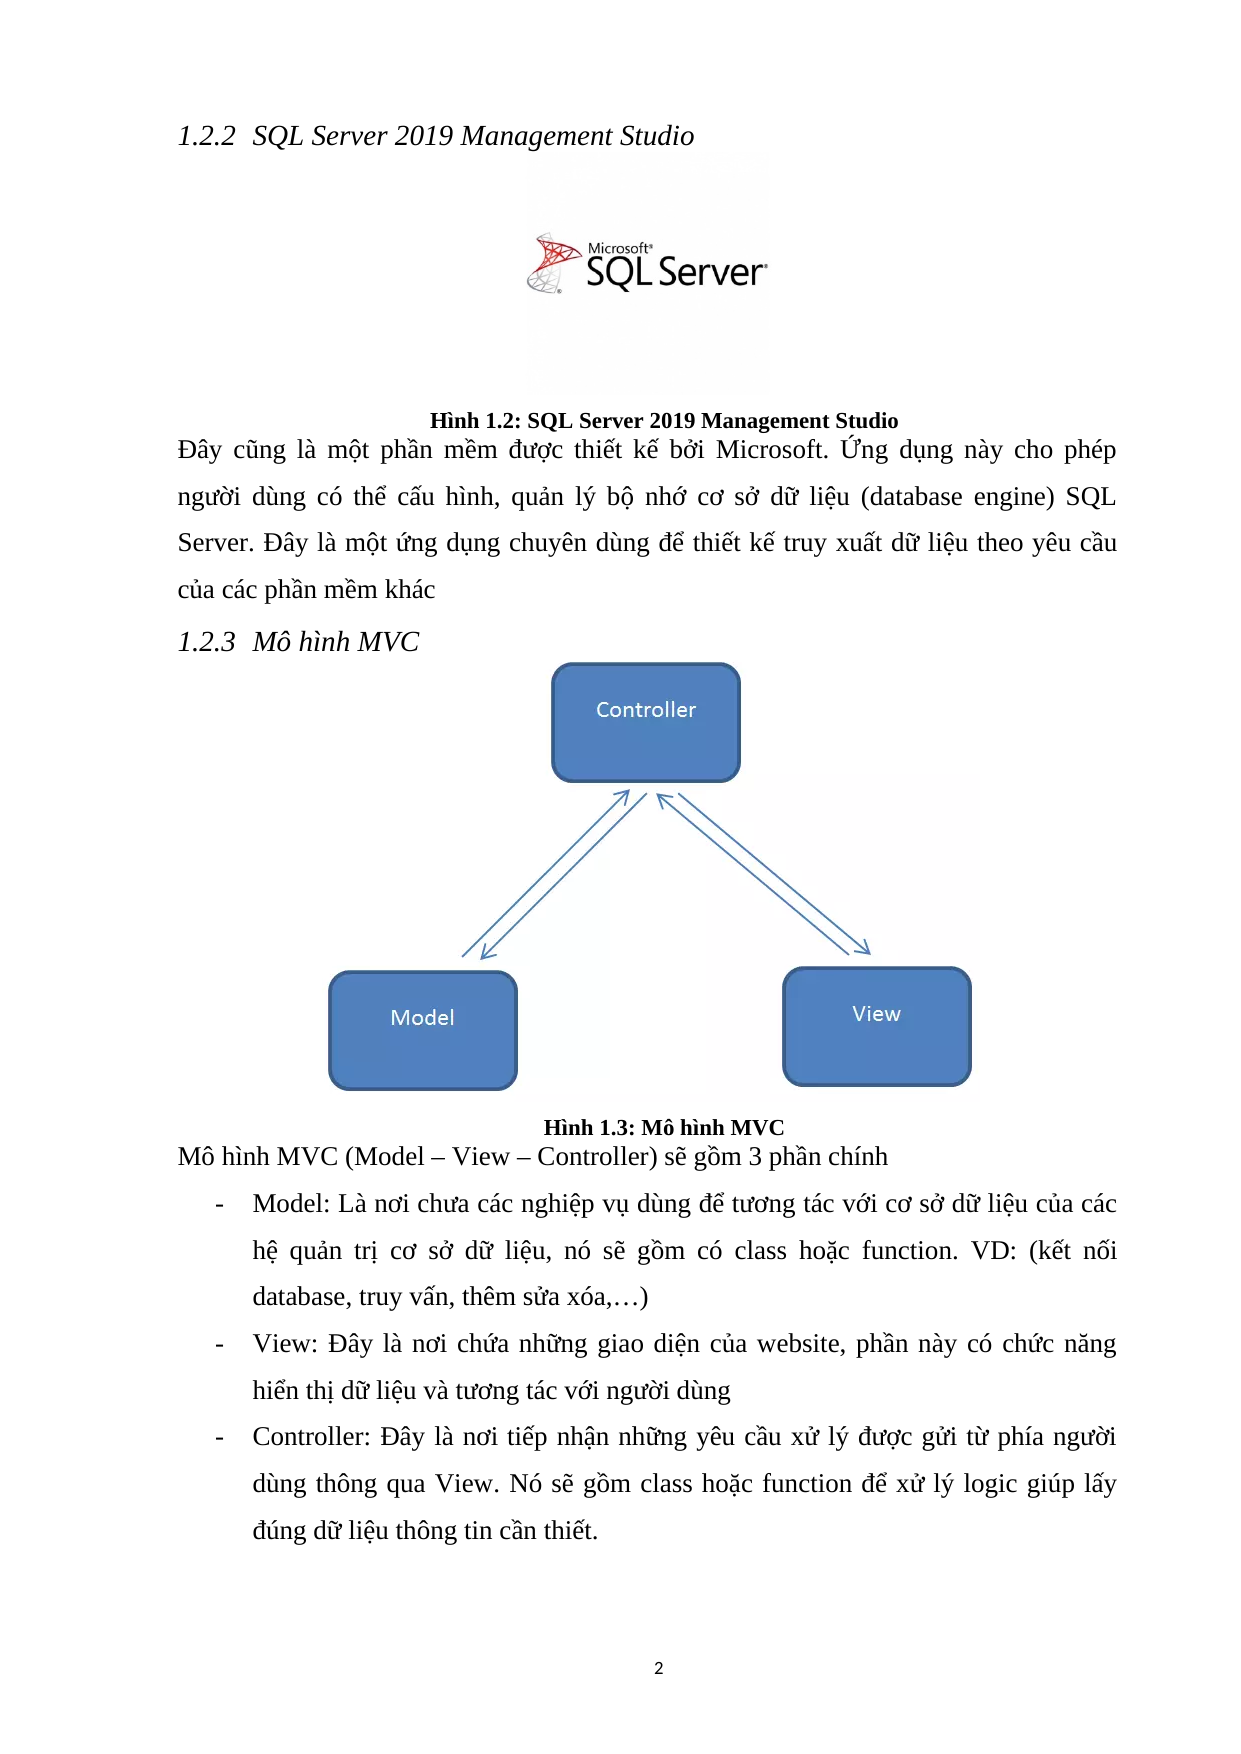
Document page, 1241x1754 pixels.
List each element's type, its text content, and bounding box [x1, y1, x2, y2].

list View: Đây là nơi chứa những giao diện của website, phần này có chức năng hiển thị dữ liệu và tương tác với người dùng [215, 1327, 1118, 1405]
text Mô hình MVC (Model – View – Controller) sẽ gồm 3 phần chính [177, 1140, 1118, 1172]
list Controller: Đây là nơi tiếp nhận những yêu cầu xử lý được gửi từ phía người dùng thông qua View. Nó sẽ gồm class hoặc function để xử lý logic giúp lấy đúng dữ liệu thông tin cần thiết. [215, 1420, 1118, 1545]
text Hình 1.2: SQL Server 2019 Management Studio [177, 407, 1152, 433]
picture [315, 657, 980, 1102]
subtitle Mô hình MVC [177, 624, 1152, 658]
picture [483, 152, 812, 395]
list Model: Là nơi chưa các nghiệp vụ dùng để tương tác với cơ sở dữ liệu của các hệ quản trị cơ sở dữ liệu, nó sẽ gồm có class hoặc function. VD: (kết nối database, truy vấn, thêm sửa xóa,…) [215, 1187, 1118, 1312]
subtitle SQL Server 2019 Management Studio [177, 118, 1152, 152]
text Hình 1.3: Mô hình MVC [177, 1114, 1152, 1140]
text Đây cũng là một phần mềm được thiết kế bởi Microsoft. Ứng dụng này cho phép người dùng có thể cấu hình, quản lý bộ nhớ cơ sở dữ liệu (database engine) SQL Server. Đây là một ứng dụng chuyên dùng để thiết kế truy xuất dữ liệu theo yêu cầu của các phần mềm khác [177, 433, 1118, 604]
